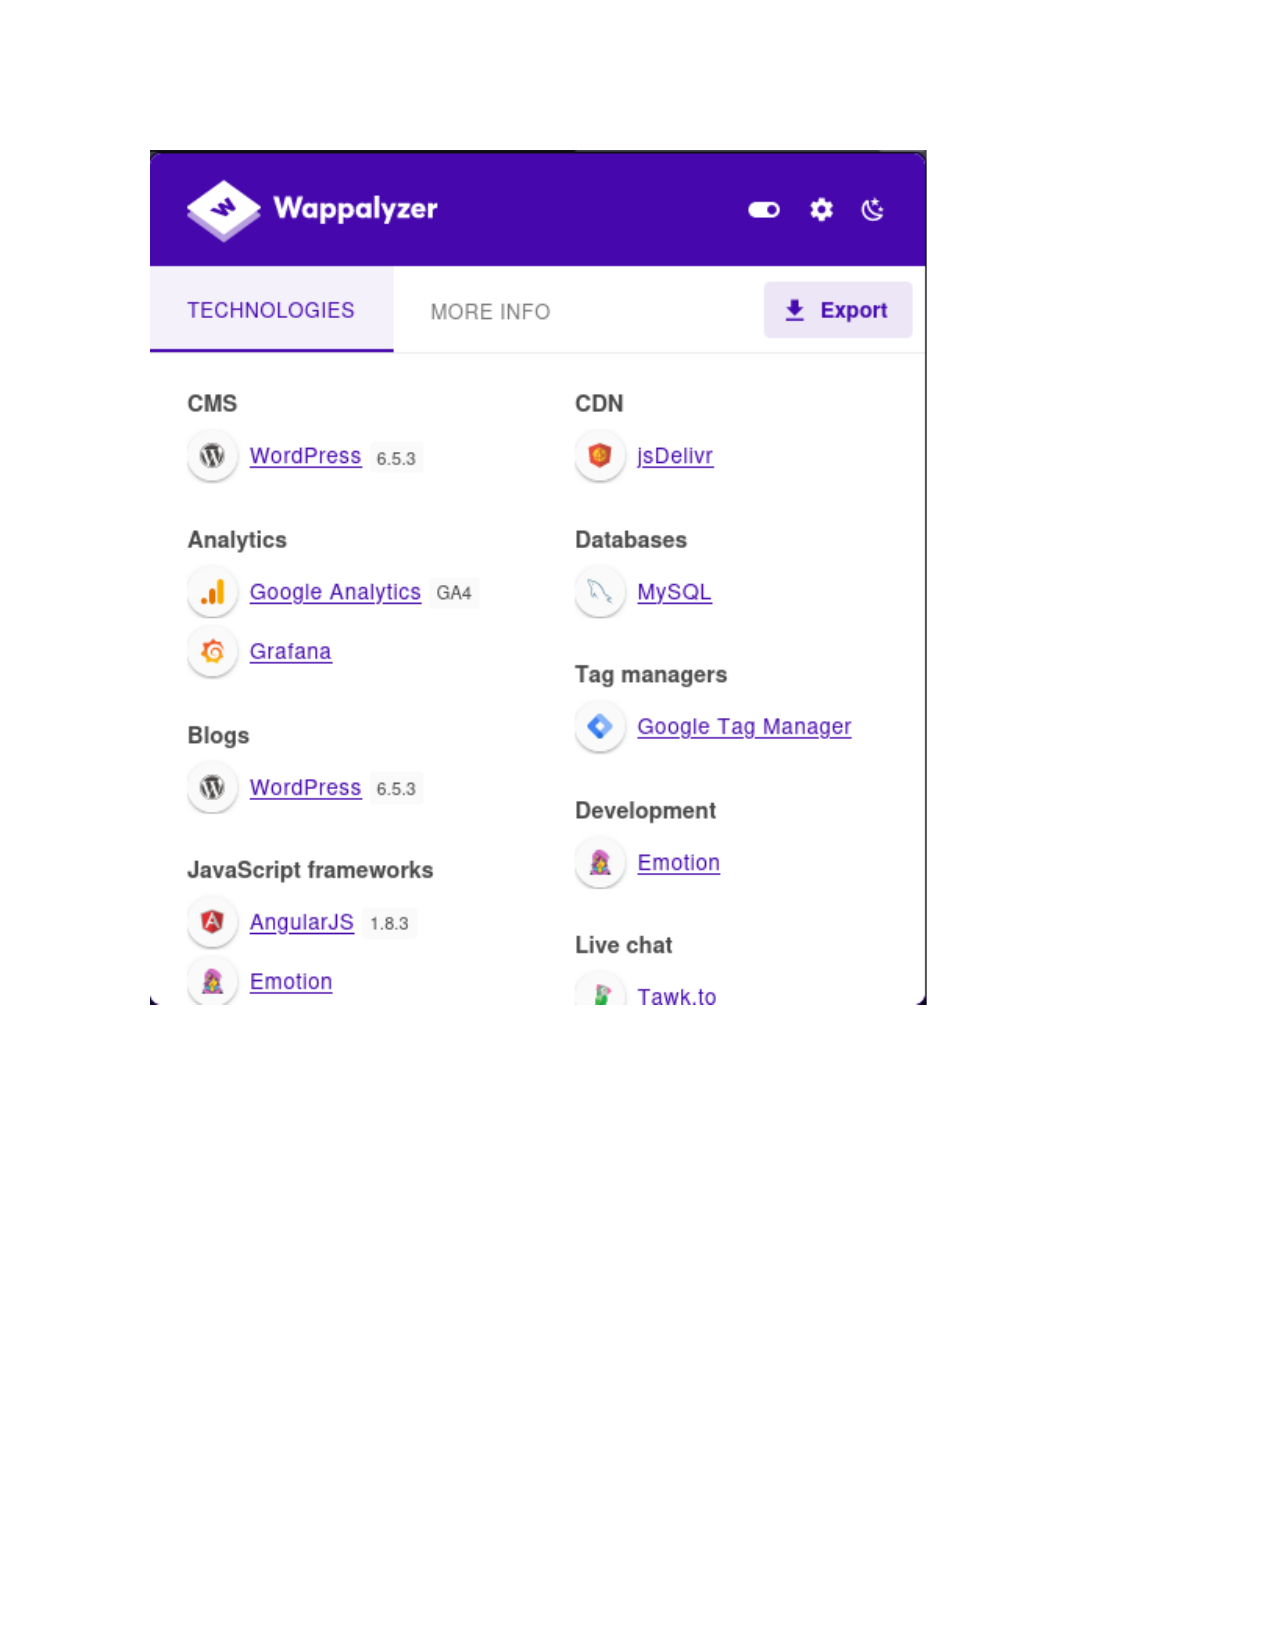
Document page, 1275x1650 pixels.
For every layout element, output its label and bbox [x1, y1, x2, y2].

picture [150, 150, 927, 1005]
